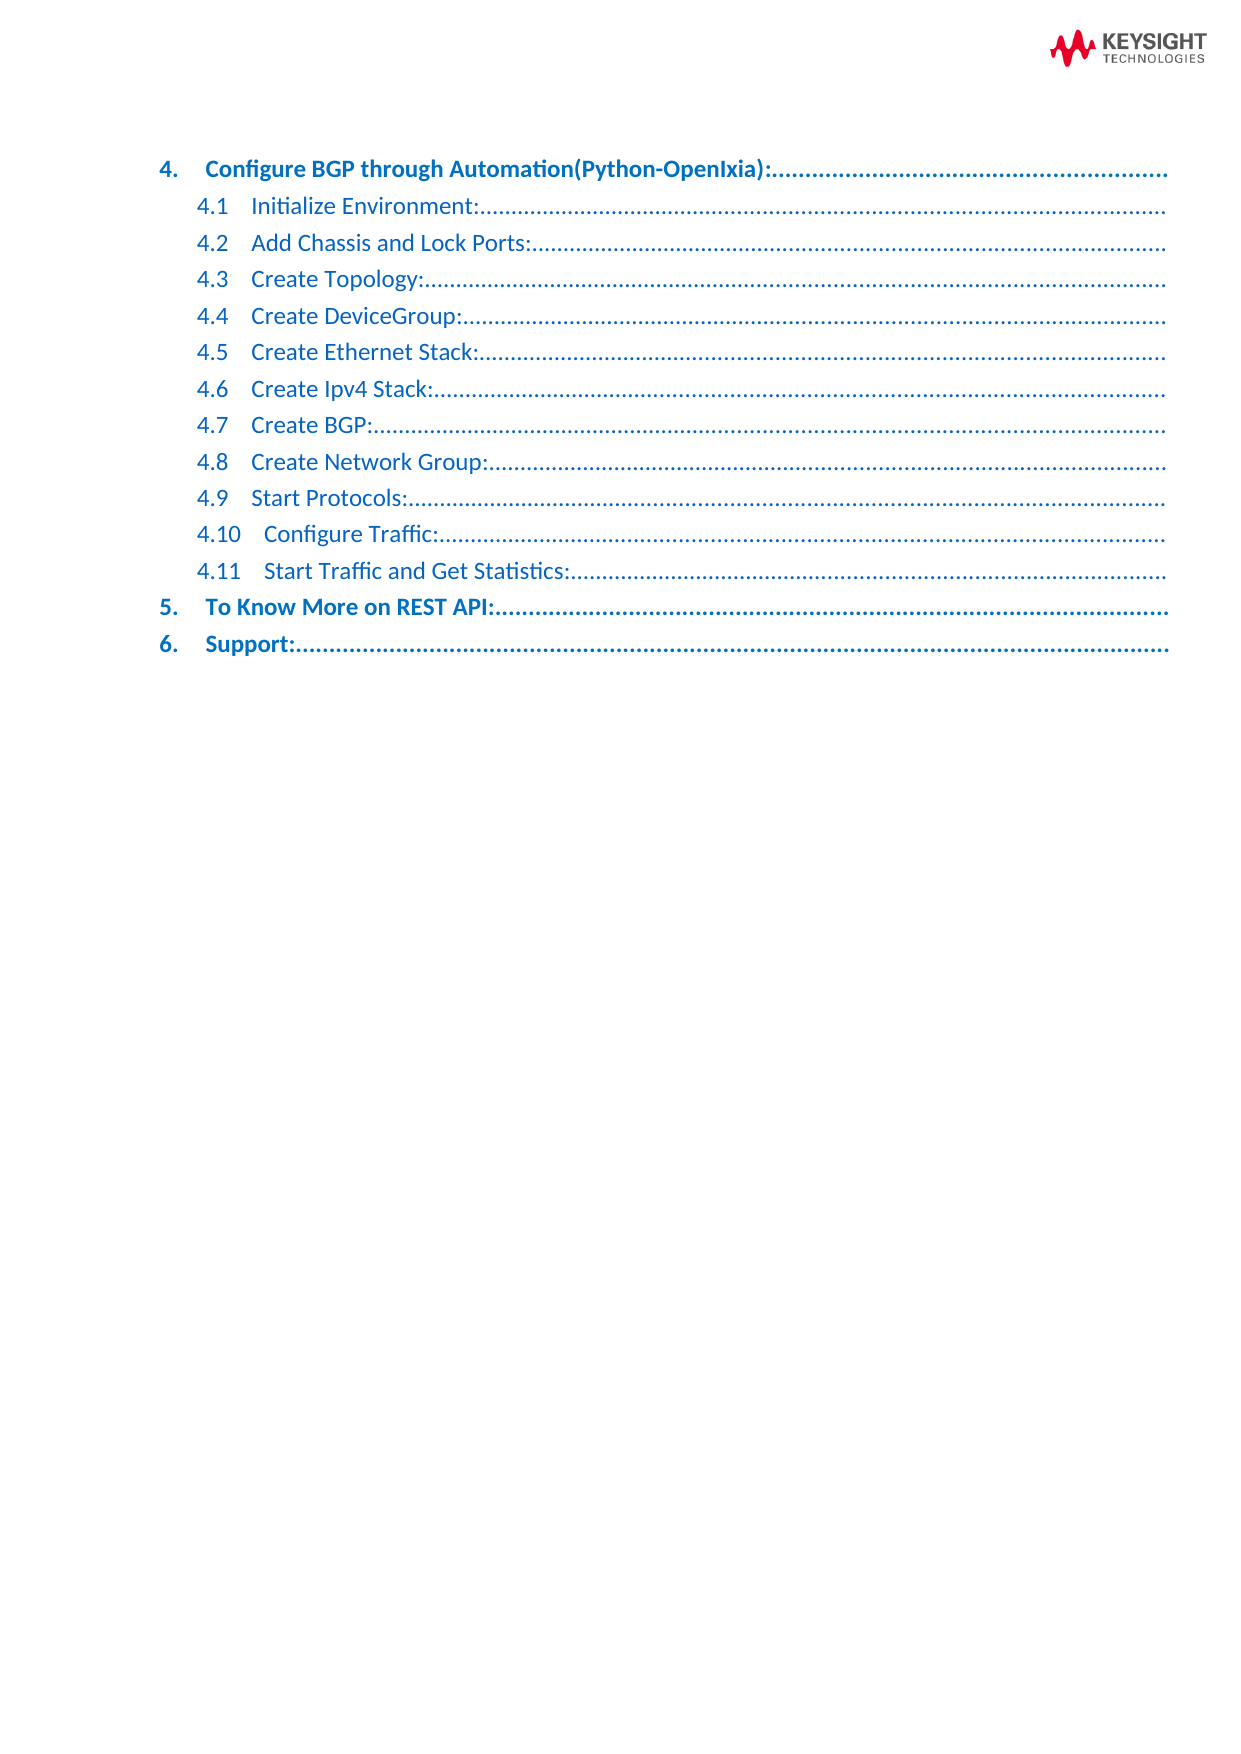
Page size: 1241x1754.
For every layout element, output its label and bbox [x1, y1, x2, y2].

picture [1048, 20, 1209, 72]
